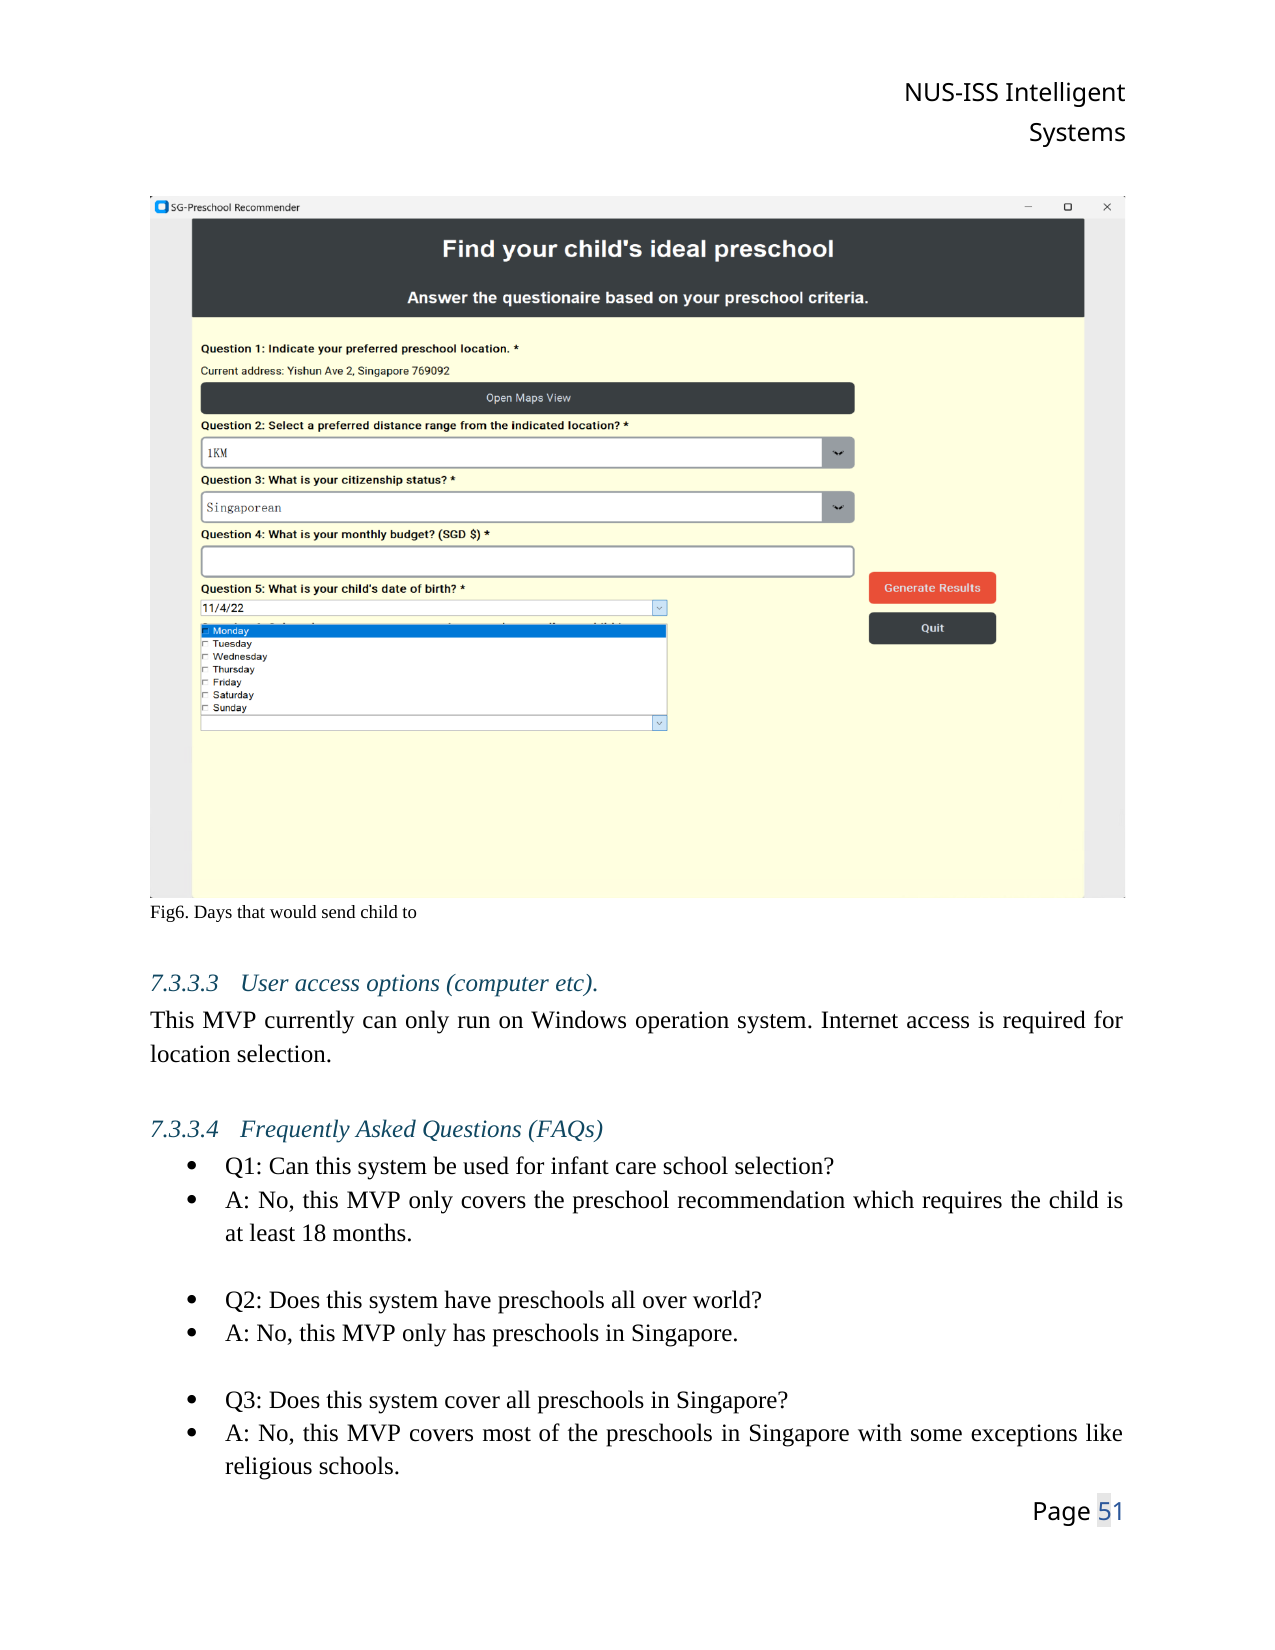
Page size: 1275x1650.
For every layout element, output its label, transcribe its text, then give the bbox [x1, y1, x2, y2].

text Fig6. Days that would send child to [150, 898, 1125, 923]
list Q1: Can this system be used for infant care school selection? [187, 1151, 1125, 1180]
subtitle User access options (computer etc). [150, 968, 1125, 997]
list Q2: Does this system have preschools all over world? [187, 1285, 1125, 1313]
list A: No, this MVP only covers the preschool recommendation which requires the child is at least 18 months. [187, 1185, 1125, 1247]
list A: No, this MVP covers most of the preschools in Singapore with some exceptions like religious schools. [187, 1418, 1125, 1480]
list A: No, this MVP only has preschools in Singapore. [187, 1318, 1125, 1347]
picture [150, 196, 1125, 898]
list Q3: Does this system cover all preschools in Singapore? [187, 1385, 1125, 1413]
subtitle Frequently Asked Questions (FAQs) [150, 1114, 1125, 1143]
text This MVP currently can only run on Windows operation system. Internet access is required for location selection. [150, 1006, 1125, 1068]
